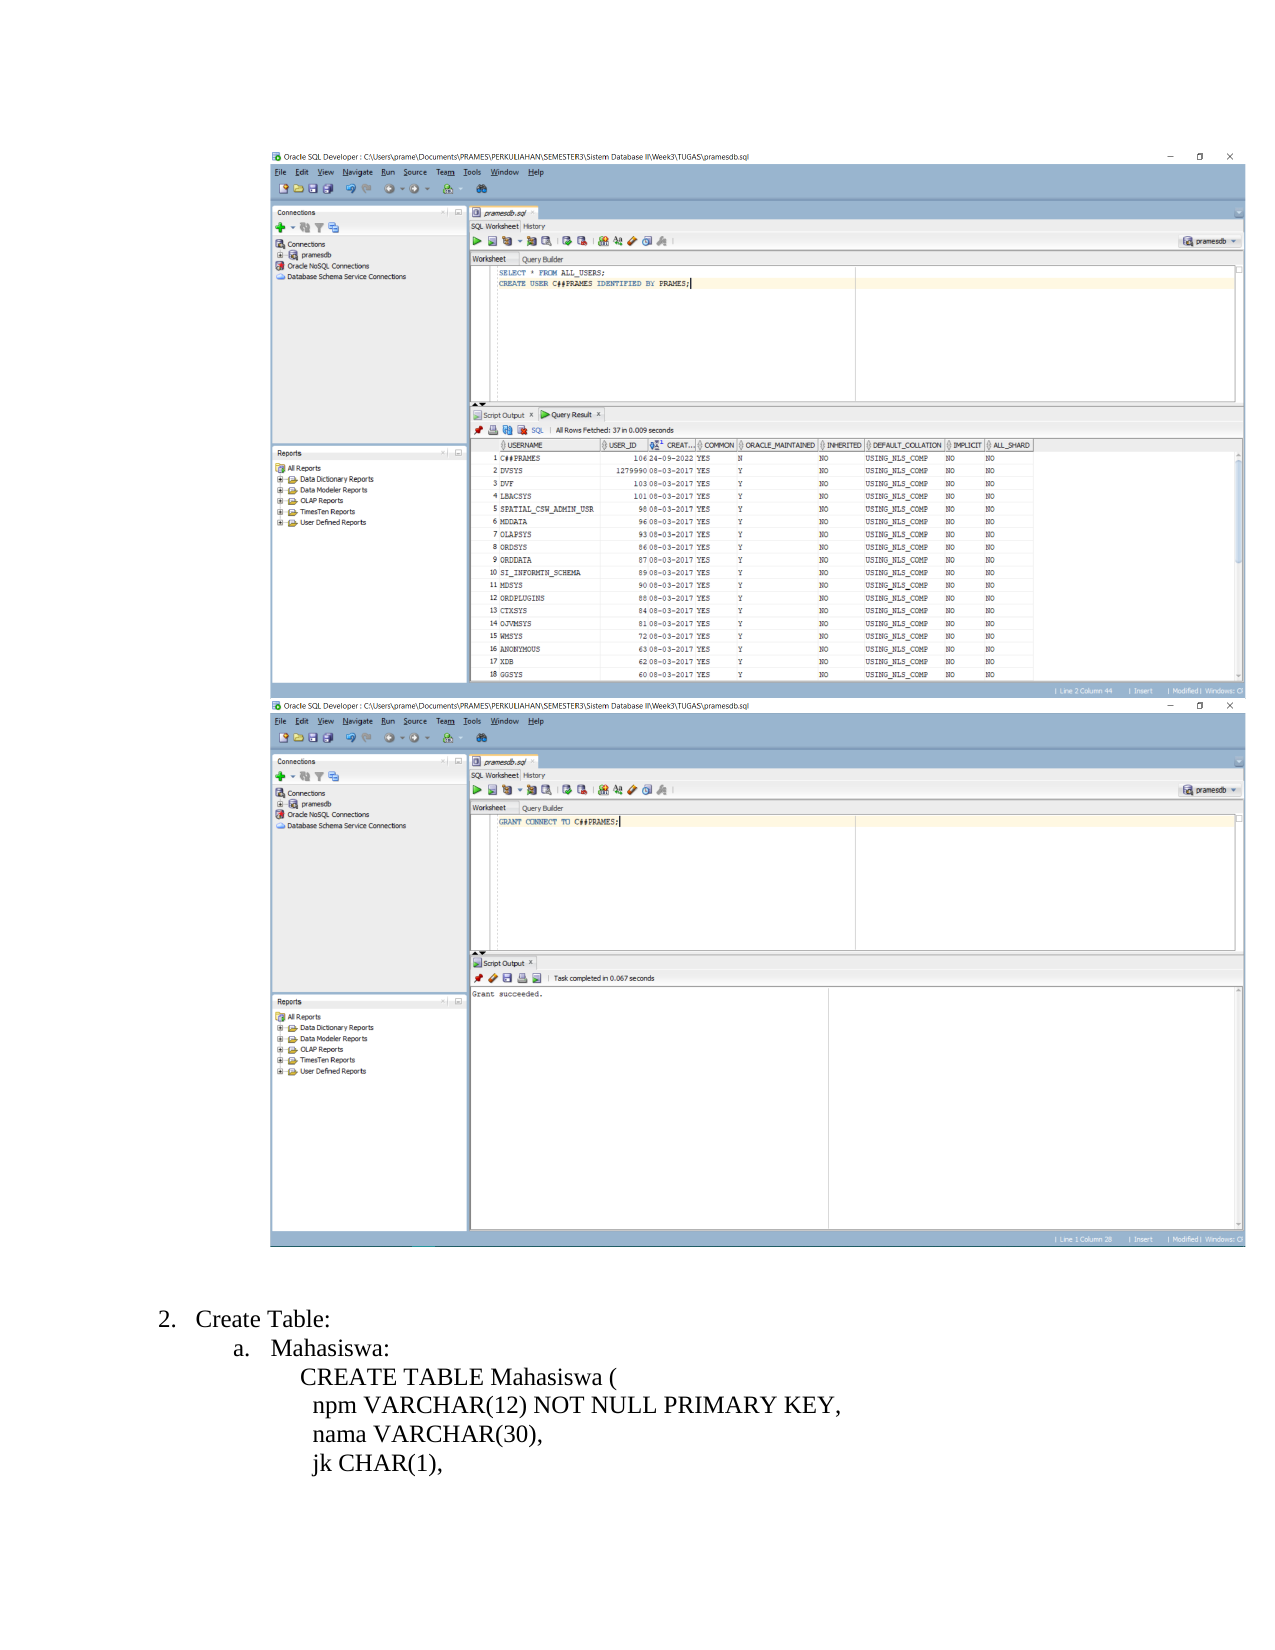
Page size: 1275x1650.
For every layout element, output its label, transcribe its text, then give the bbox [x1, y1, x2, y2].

list jk CHAR(1), [300, 1448, 1125, 1477]
list nama VARCHAR(30), [300, 1419, 1125, 1448]
list CREATE TABLE Mahasiswa ( [300, 1362, 1125, 1391]
list Mahasiswa: [233, 1333, 1125, 1362]
list Create Table: [158, 1304, 1125, 1333]
picture [270, 150, 1246, 1247]
list npm VARCHAR(12) NOT NULL PRIMARY KEY, [300, 1391, 1125, 1419]
